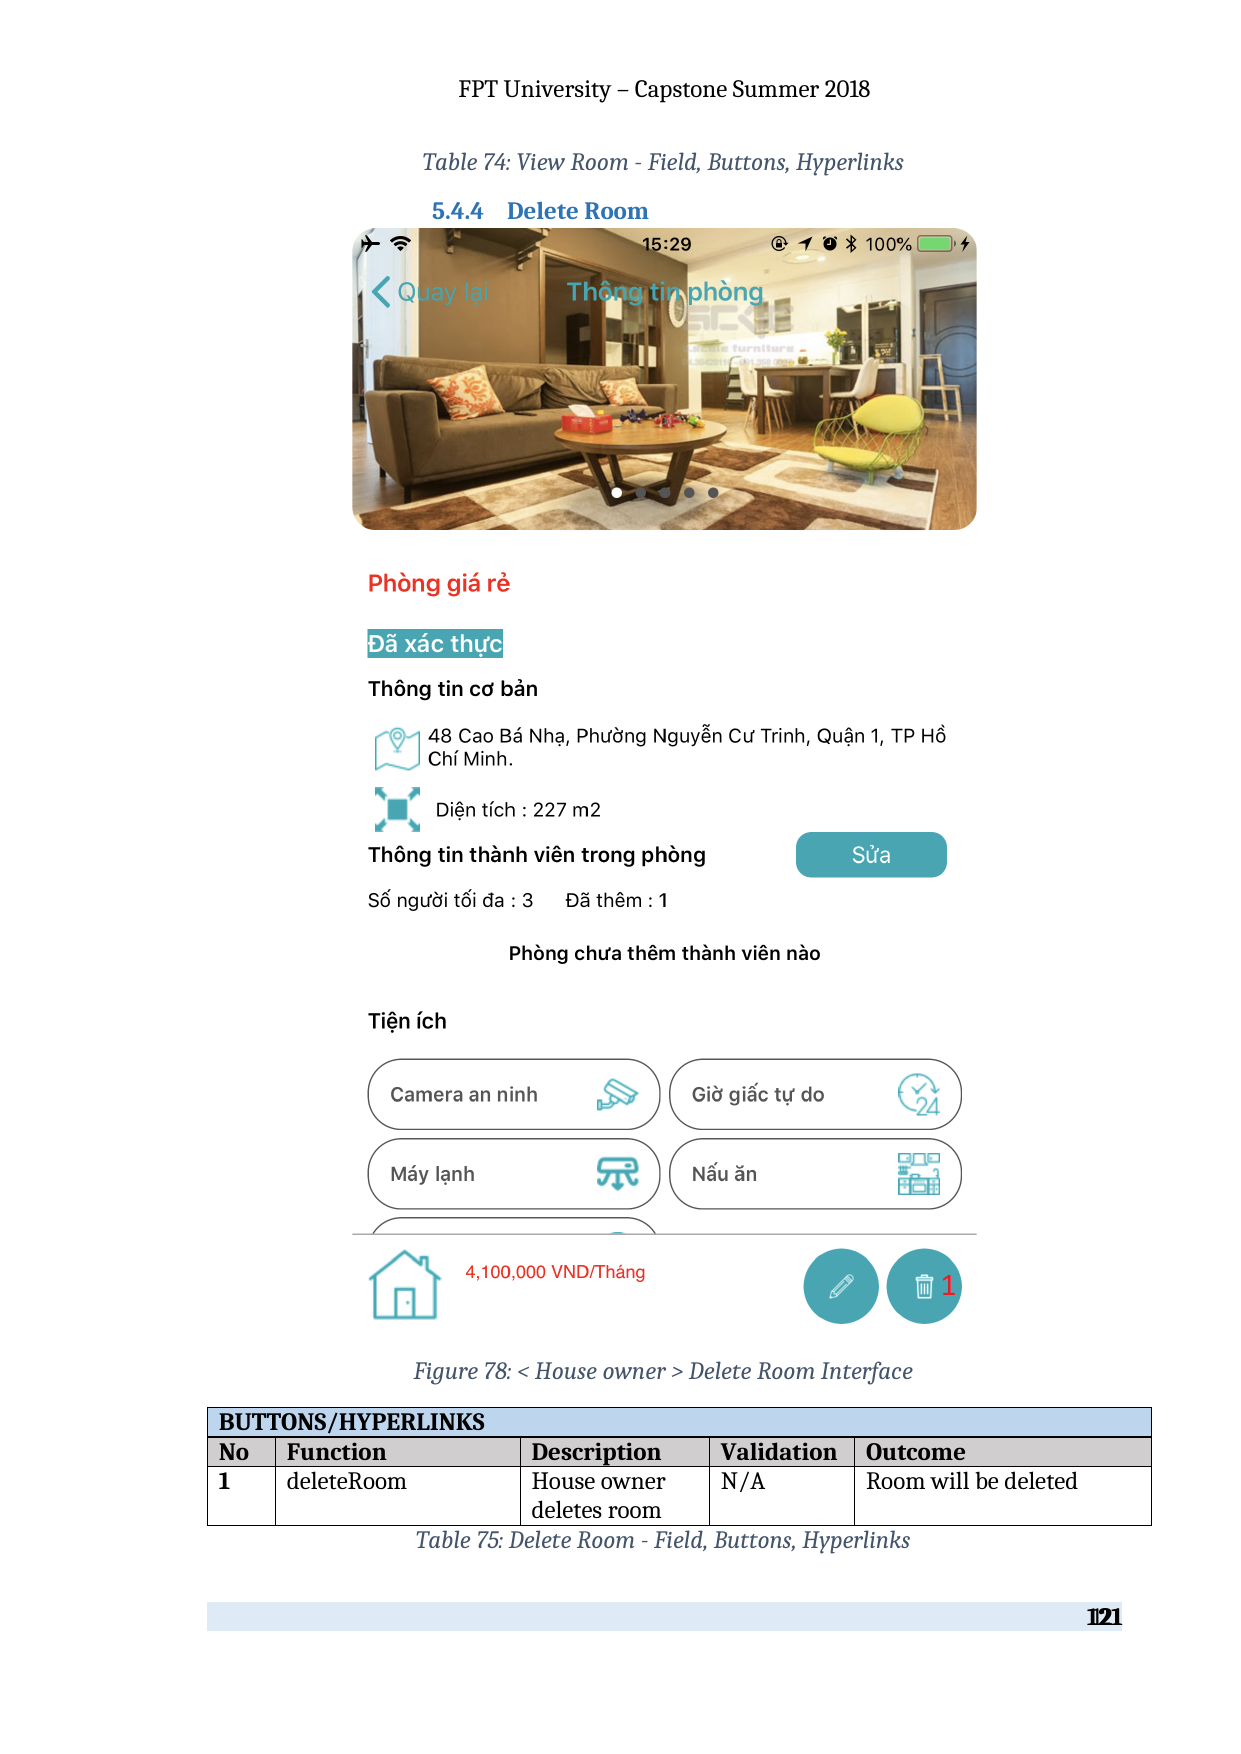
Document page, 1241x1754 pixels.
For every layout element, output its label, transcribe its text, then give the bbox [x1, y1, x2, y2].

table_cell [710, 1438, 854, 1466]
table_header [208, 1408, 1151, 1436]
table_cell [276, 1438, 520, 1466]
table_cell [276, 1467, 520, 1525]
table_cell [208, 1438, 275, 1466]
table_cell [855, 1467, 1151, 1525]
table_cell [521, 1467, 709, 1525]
text Table 74: View Room - Field, Buttons, Hyperlinks [207, 148, 1122, 176]
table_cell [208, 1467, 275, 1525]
picture [352, 228, 977, 1339]
text Table 75: Delete Room - Field, Buttons, Hyperlinks [207, 1526, 1122, 1554]
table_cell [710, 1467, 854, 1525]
subtitle Delete Room [432, 197, 1122, 226]
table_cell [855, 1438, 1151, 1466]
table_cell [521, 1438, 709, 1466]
text Figure 78: < House owner > Delete Room Interface [207, 1357, 1122, 1386]
